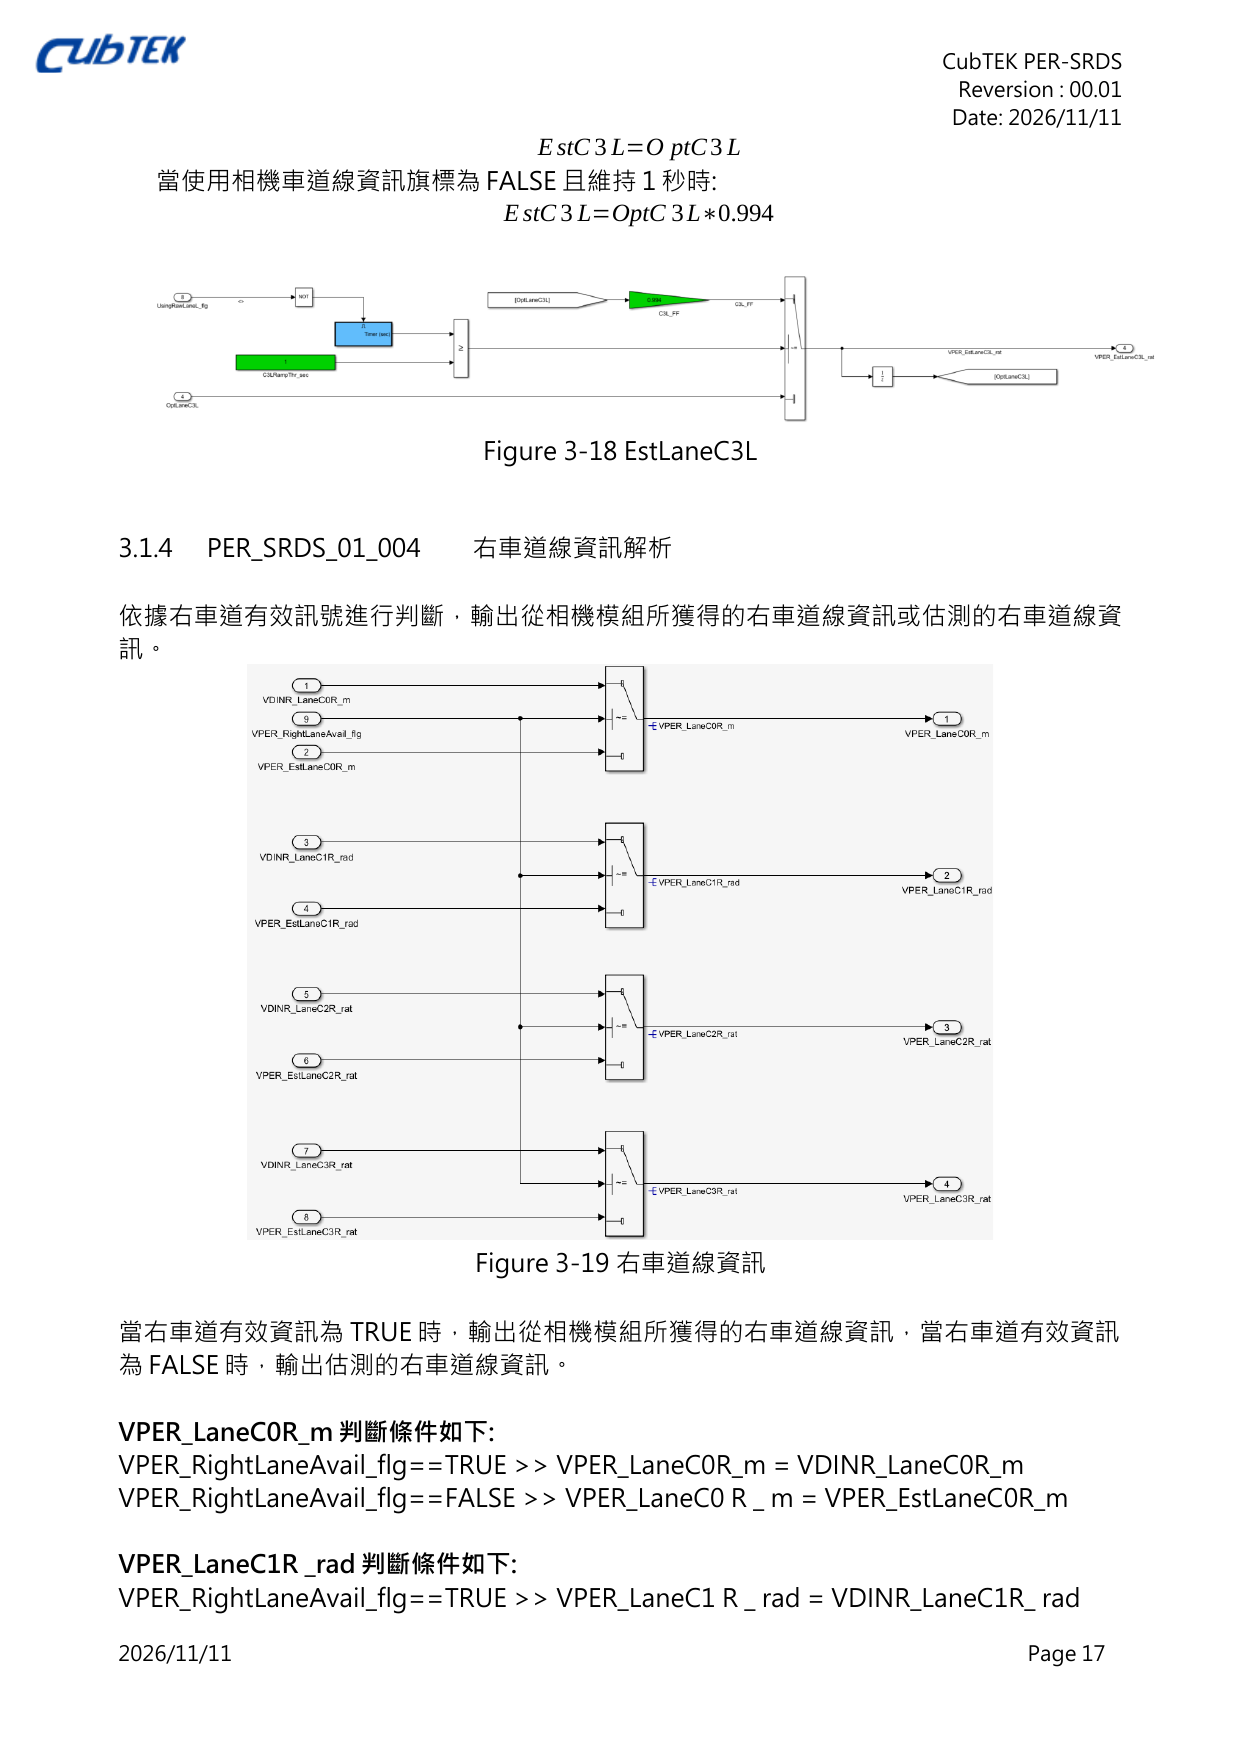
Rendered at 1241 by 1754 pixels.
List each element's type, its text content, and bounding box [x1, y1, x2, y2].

subtitle PER_SRDS_01_004 右車道線資訊解析 [118, 531, 1122, 564]
text 當使用相機車道線資訊旗標為FALSE且維持1秒時: [156, 164, 1122, 197]
text 當右車道有效資訊為TRUE時，輸出從相機模組所獲得的右車道線資訊，當右車道有效資訊為FALSE時，輸出估測的右車道線資訊。 [118, 1314, 1122, 1381]
text Figure 3-18 EstLaneC3L [118, 427, 1122, 468]
text VPER_LaneC0R_m判斷條件如下: [118, 1414, 1122, 1447]
picture [247, 664, 994, 1240]
picture [155, 263, 1160, 427]
text Figure 3-19 右車道線資訊 [118, 1239, 1122, 1281]
text VPER_RightLaneAvail_flg==TRUE >> VPER_LaneC1 R _ rad = VDINR_LaneC1R_ rad [118, 1580, 1122, 1613]
text VPER_RightLaneAvail_flg==FALSE >> VPER_LaneC0 R _ m = VPER_EstLaneC0R_m [118, 1481, 1122, 1514]
text VPER_LaneC1R _rad判斷條件如下: [118, 1547, 1122, 1580]
text VPER_RightLaneAvail_flg==TRUE >> VPER_LaneC0R_m = VDINR_LaneC0R_m [118, 1447, 1122, 1481]
text 依據右車道有效訊號進行判斷，輸出從相機模組所獲得的右車道線資訊或估測的右車道線資訊。 [118, 598, 1122, 664]
picture [28, 25, 188, 71]
